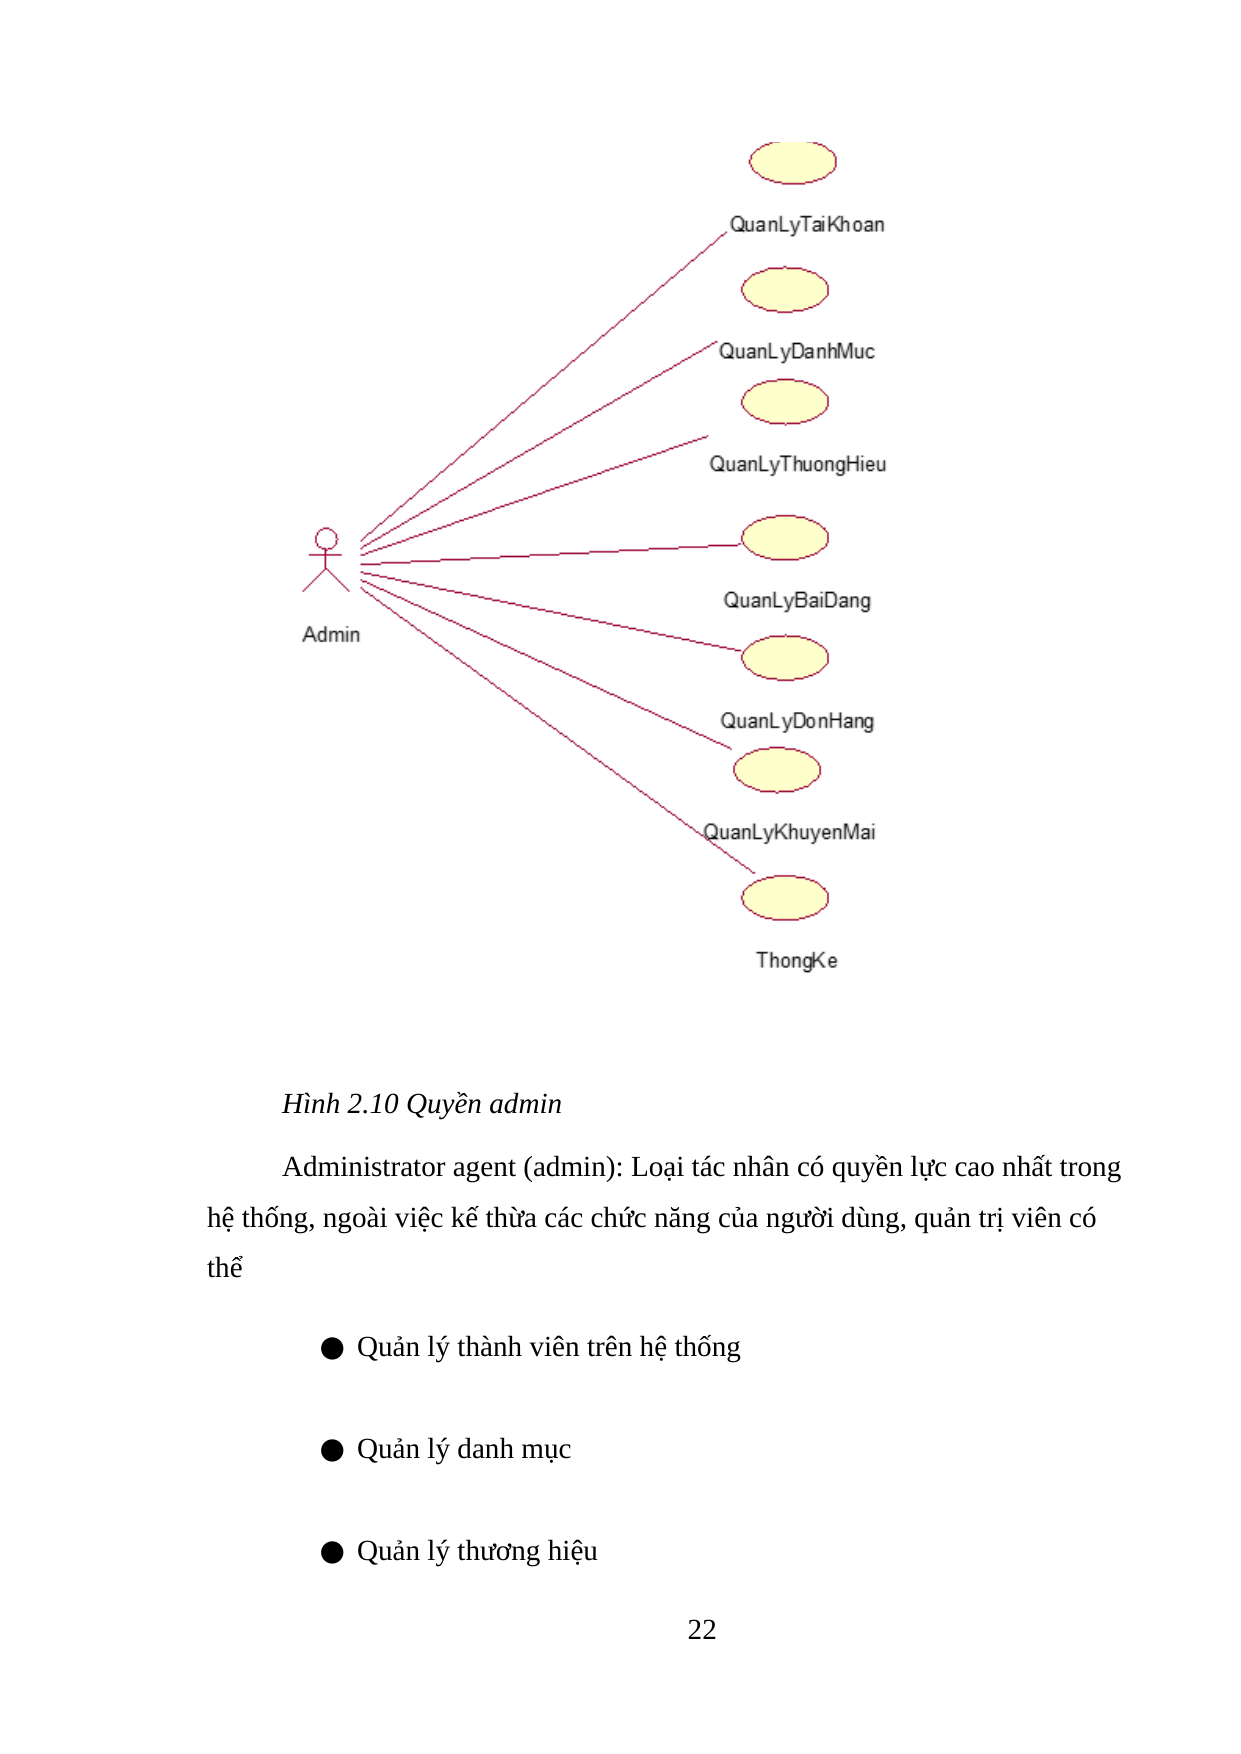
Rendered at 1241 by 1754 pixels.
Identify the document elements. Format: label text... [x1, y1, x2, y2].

list Quản lý thương hiệu [319, 1517, 1122, 1577]
list Quản lý thành viên trên hệ thống [319, 1313, 1122, 1373]
picture [281, 142, 959, 1054]
list Quản lý danh mục [319, 1415, 1122, 1475]
text Administrator agent (admin): Loại tác nhân có quyền lực cao nhất trong hệ thống, ngoài việc kế thừa các chức năng của người dùng, quản trị viên có thể [207, 1149, 1122, 1283]
